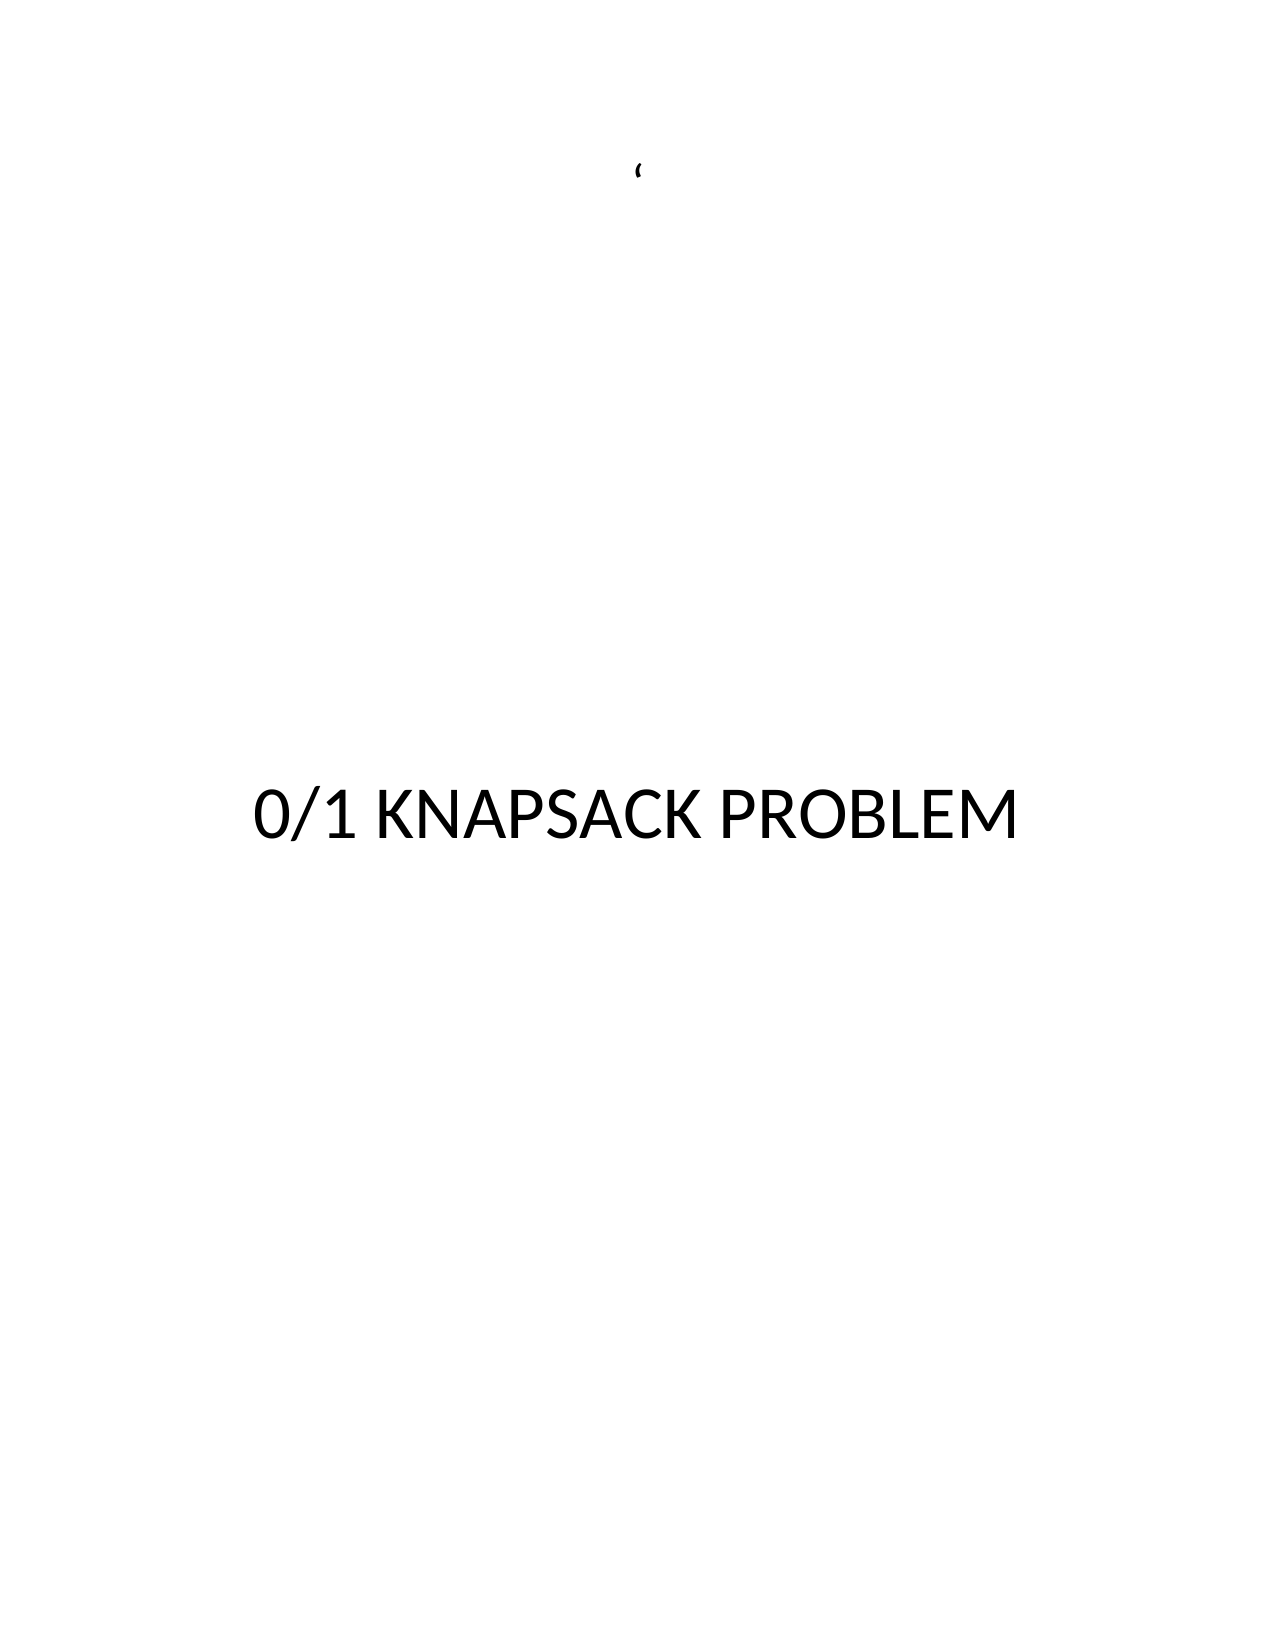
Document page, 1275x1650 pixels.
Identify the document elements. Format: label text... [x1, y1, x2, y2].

text ‘ [150, 150, 1125, 216]
text 0/1 KNAPSACK PROBLEM [150, 766, 1125, 858]
